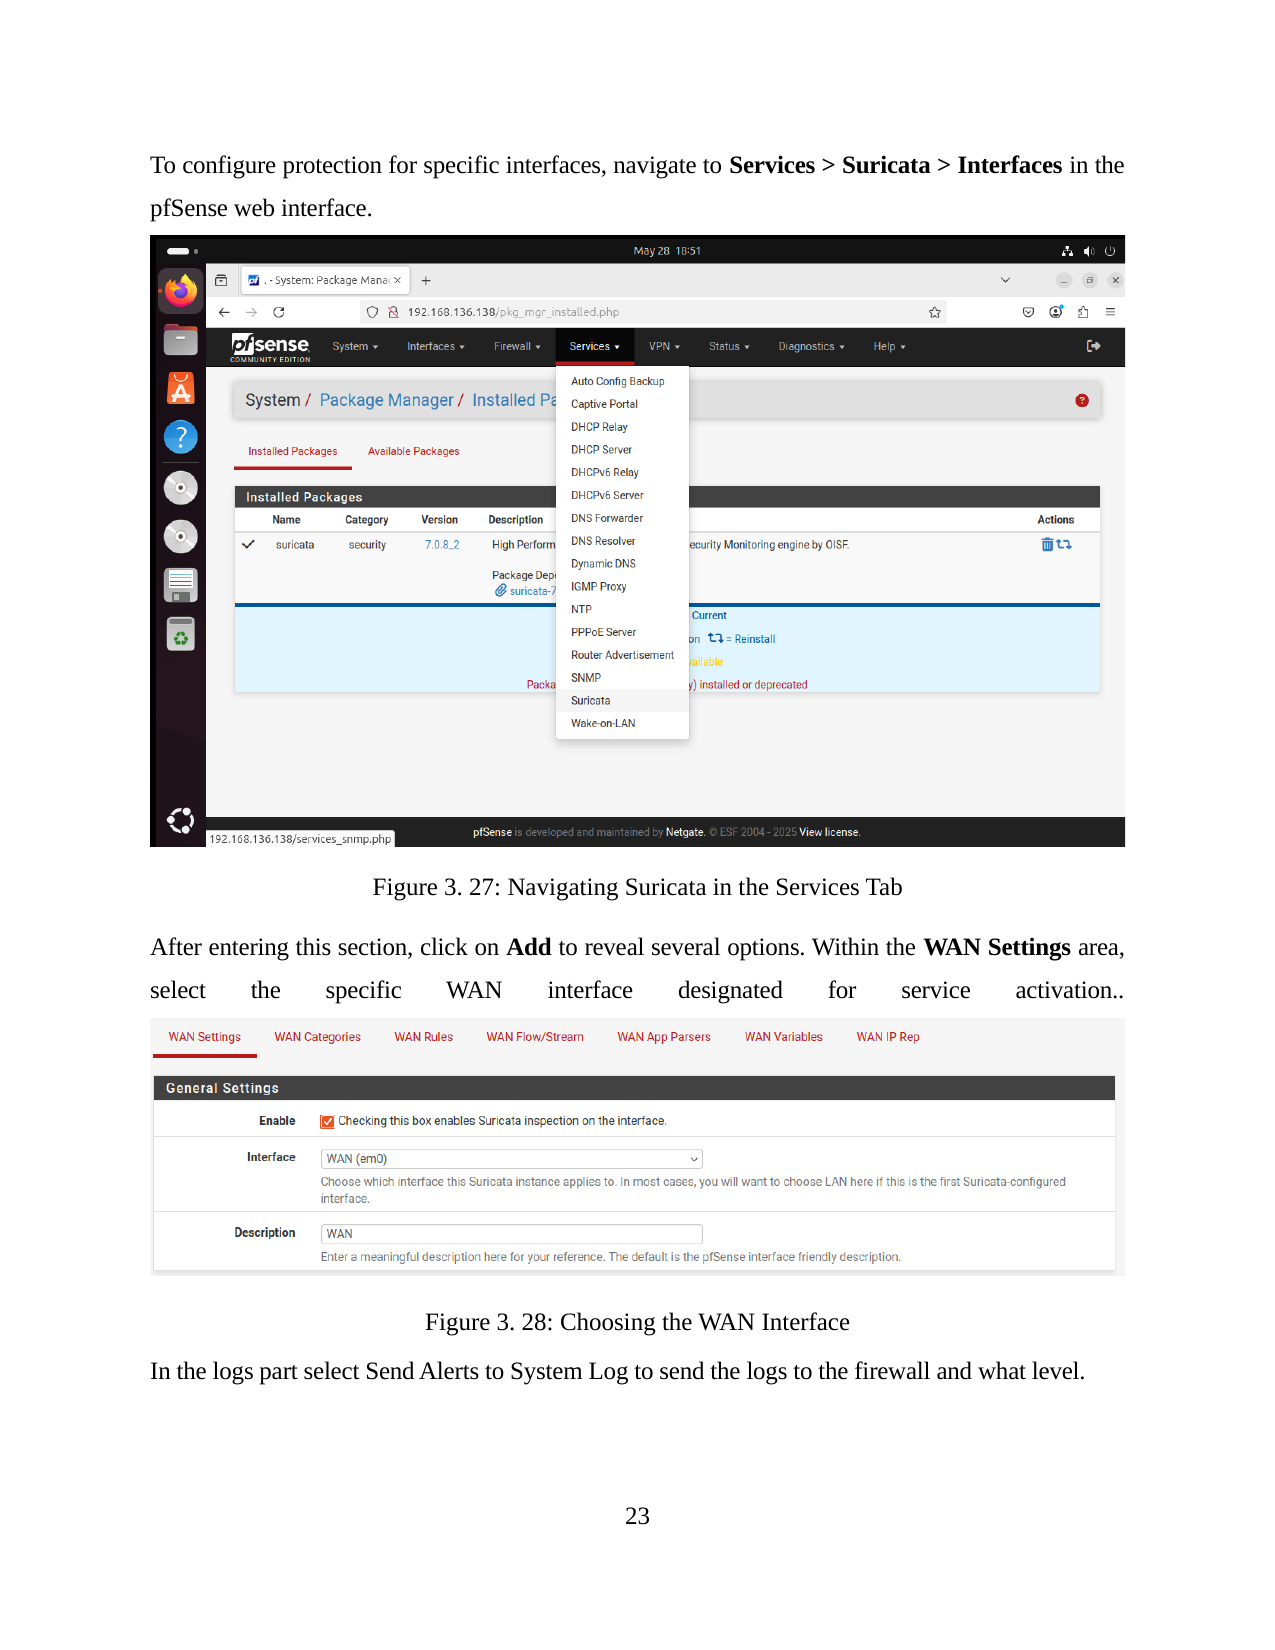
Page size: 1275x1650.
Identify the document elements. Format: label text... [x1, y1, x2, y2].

text To configure protection for specific interfaces, navigate to Services > Suricata > Interfaces in the pfSense web interface. [150, 150, 1125, 222]
text After entering this section, click on Add to reveal several options. Within the WAN Settings area, select the specific WAN interface designated for service activation.. [150, 901, 1125, 1018]
picture [150, 1018, 1125, 1276]
picture [150, 235, 1125, 847]
text In the logs part select Send Alerts to System Log to send the logs to the firewall and what level. [150, 1356, 1125, 1385]
